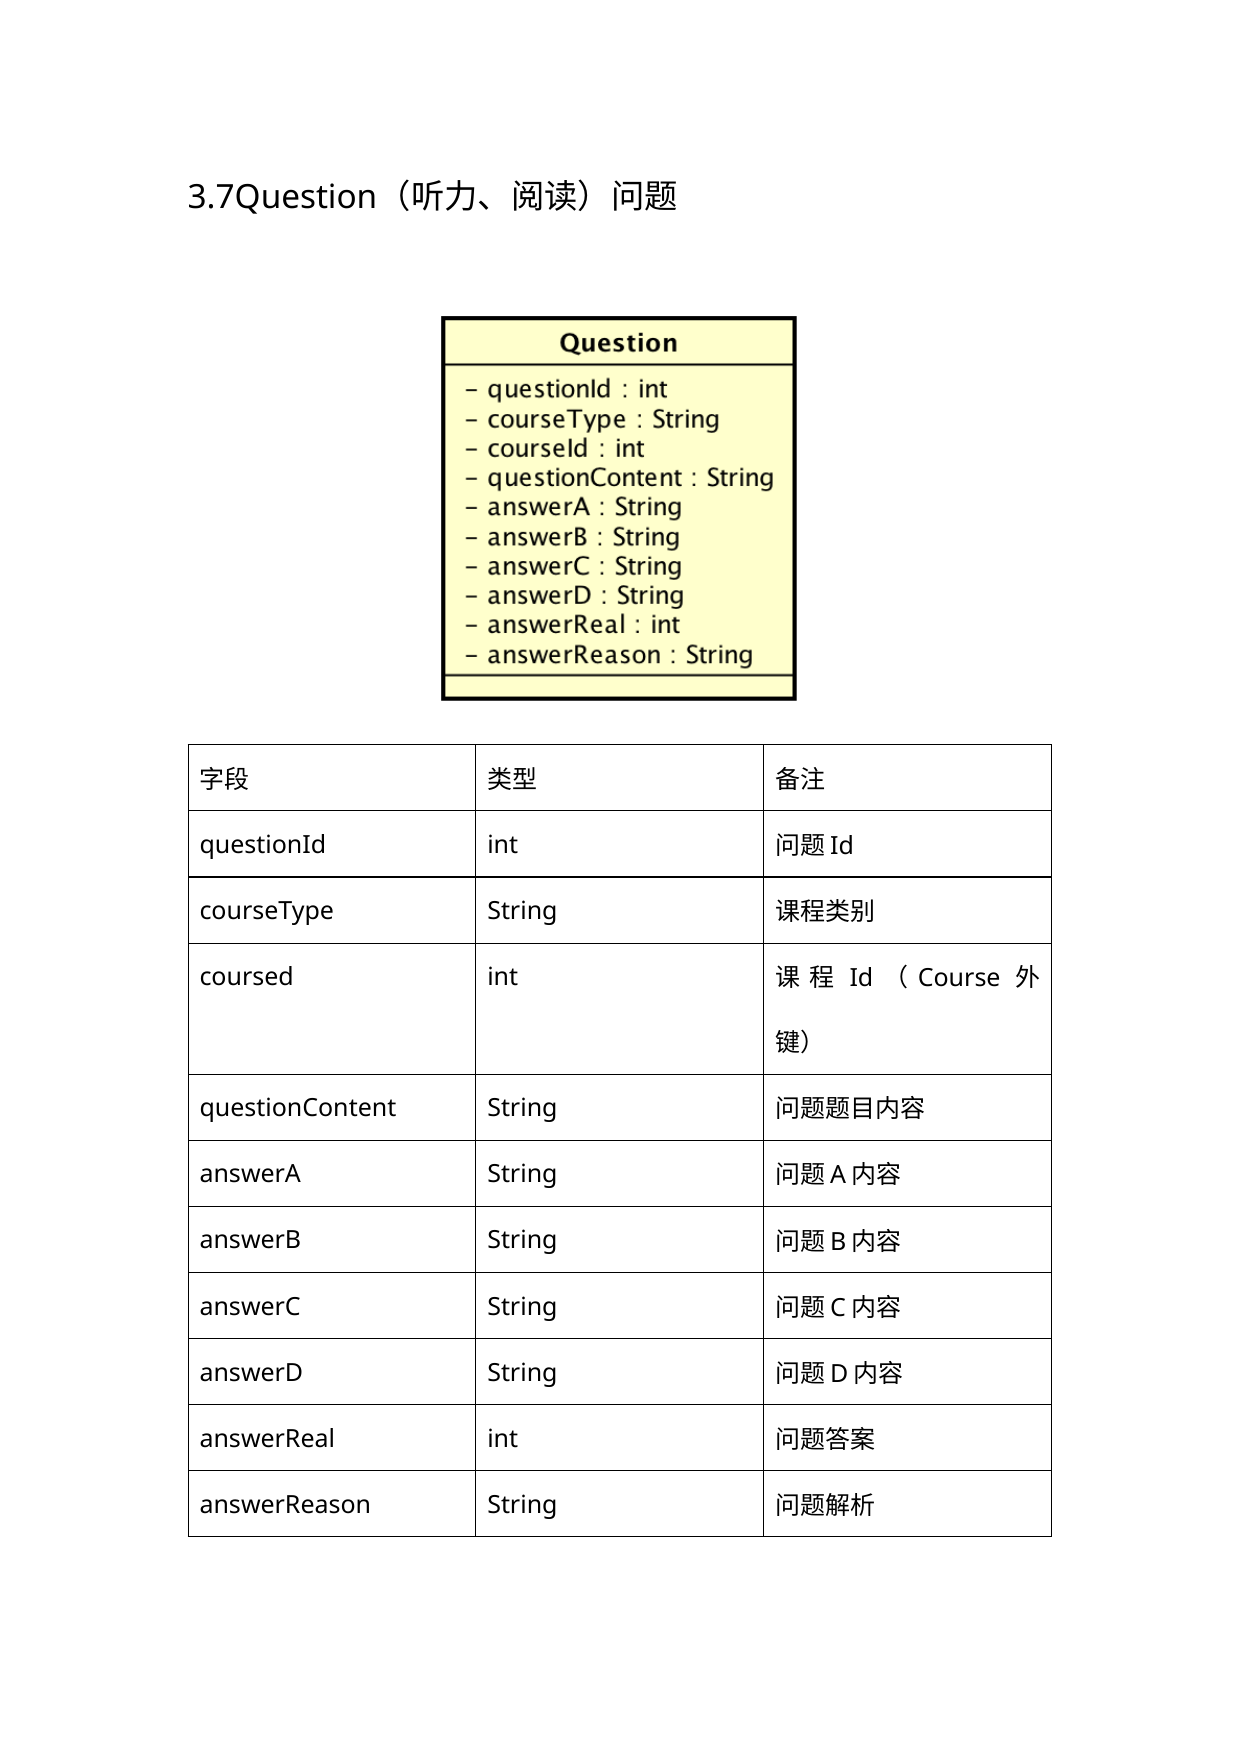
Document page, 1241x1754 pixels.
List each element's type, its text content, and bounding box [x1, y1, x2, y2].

table_cell questionId [189, 811, 475, 876]
table_cell answerA [189, 1141, 475, 1206]
table_cell 问题A内容 [764, 1141, 1051, 1206]
table_cell 问题D内容 [764, 1339, 1051, 1404]
table_cell courseType [189, 878, 475, 942]
table_cell int [476, 944, 763, 1073]
table_cell String [476, 1339, 763, 1404]
table_cell 问题答案 [764, 1405, 1051, 1470]
table_cell answerReal [189, 1405, 475, 1470]
table_cell 问题C内容 [764, 1273, 1051, 1338]
table_cell 课程类别 [764, 878, 1051, 942]
table_header 字段 [189, 745, 475, 810]
table_cell String [476, 1207, 763, 1272]
table_cell String [476, 1471, 763, 1536]
table_cell answerB [189, 1207, 475, 1272]
table_cell int [476, 1405, 763, 1470]
table_cell String [476, 1141, 763, 1206]
table_cell 问题解析 [764, 1471, 1051, 1536]
subtitle 3.7Question（听力、阅读）问题 [187, 162, 1053, 227]
table_cell String [476, 878, 763, 942]
picture [414, 289, 826, 731]
table_cell 问题Id [764, 811, 1051, 876]
table_cell answerD [189, 1339, 475, 1404]
table_header 备注 [764, 745, 1051, 810]
table_cell answerC [189, 1273, 475, 1338]
table_cell String [476, 1273, 763, 1338]
table_cell int [476, 811, 763, 876]
table_cell 问题B内容 [764, 1207, 1051, 1272]
table_cell 问题题目内容 [764, 1075, 1051, 1139]
table_cell String [476, 1075, 763, 1139]
table_cell answerReason [189, 1471, 475, 1536]
table_cell 课程Id（Course外键） [764, 944, 1051, 1073]
table_cell coursed [189, 944, 475, 1073]
table_header 类型 [476, 745, 763, 810]
table_cell questionContent [189, 1075, 475, 1139]
